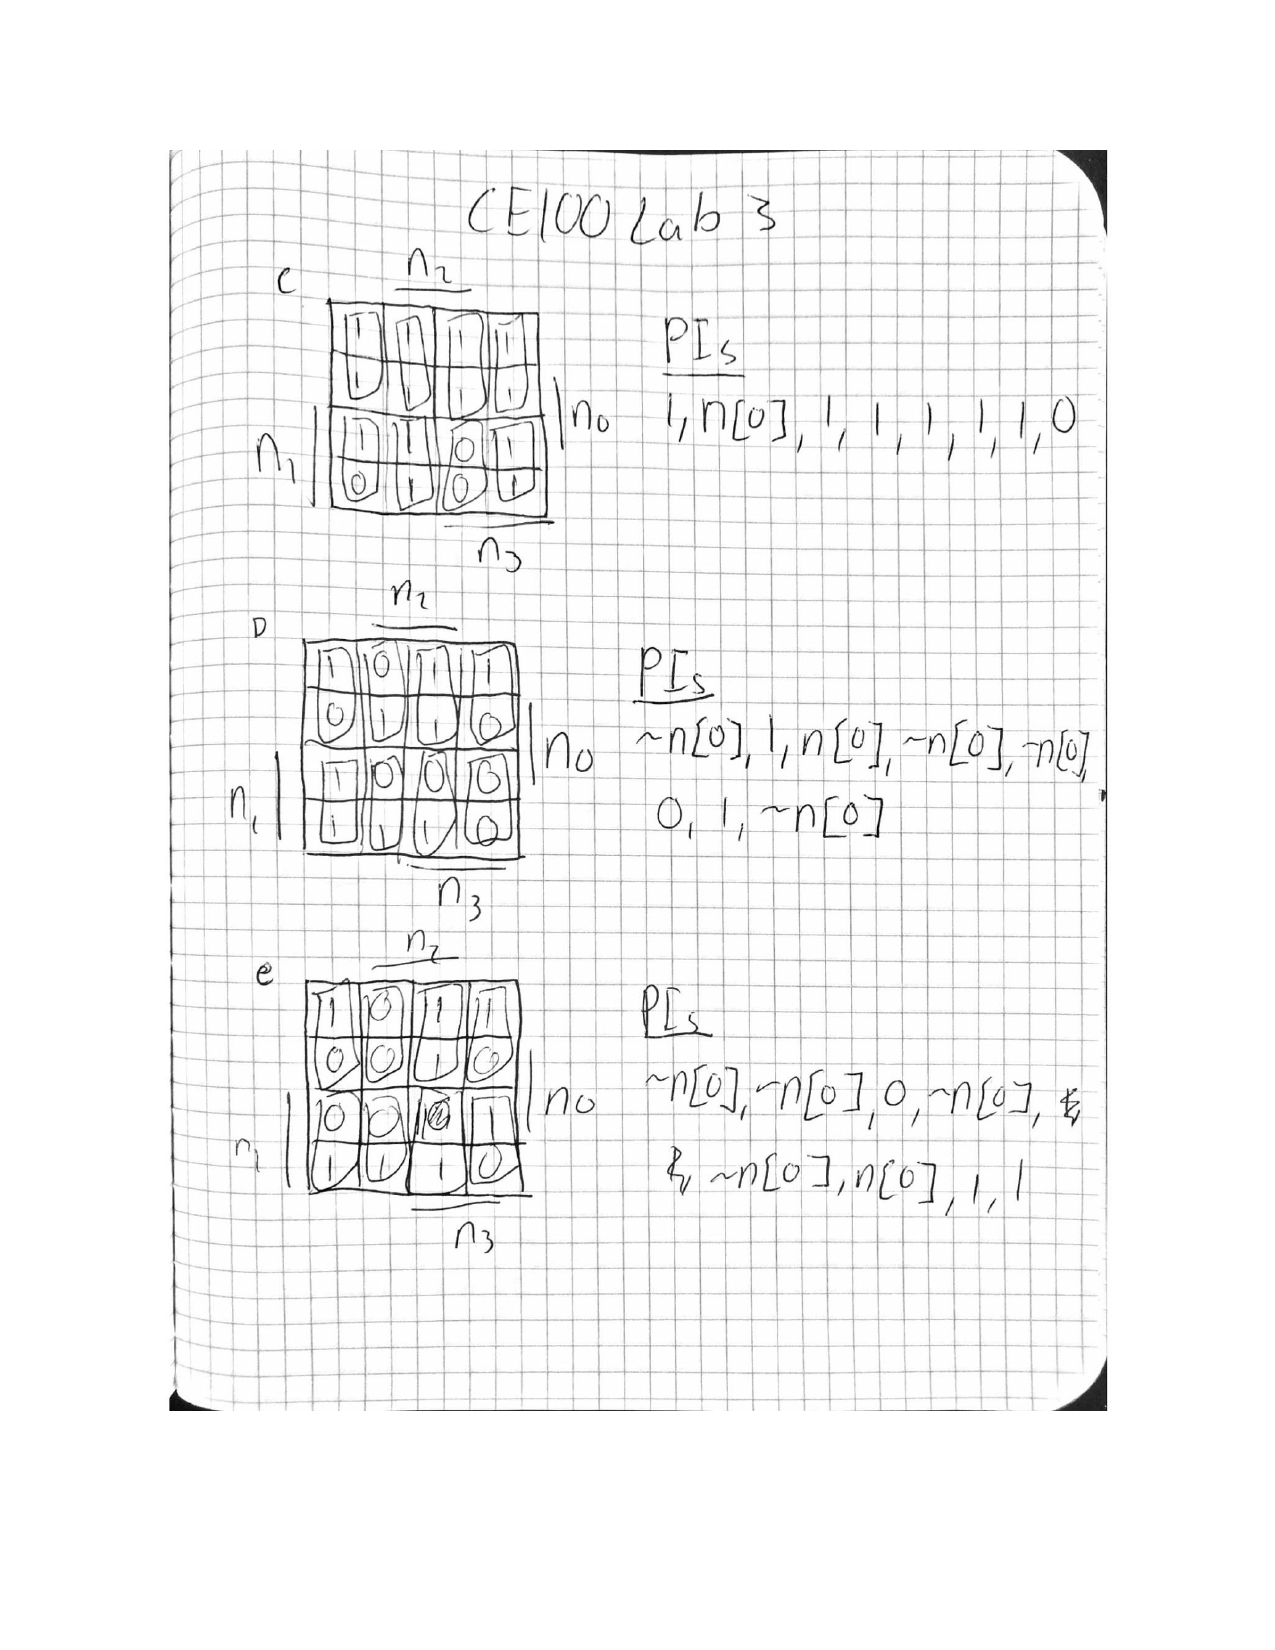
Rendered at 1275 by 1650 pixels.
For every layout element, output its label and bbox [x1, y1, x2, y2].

picture [150, 150, 1125, 1411]
